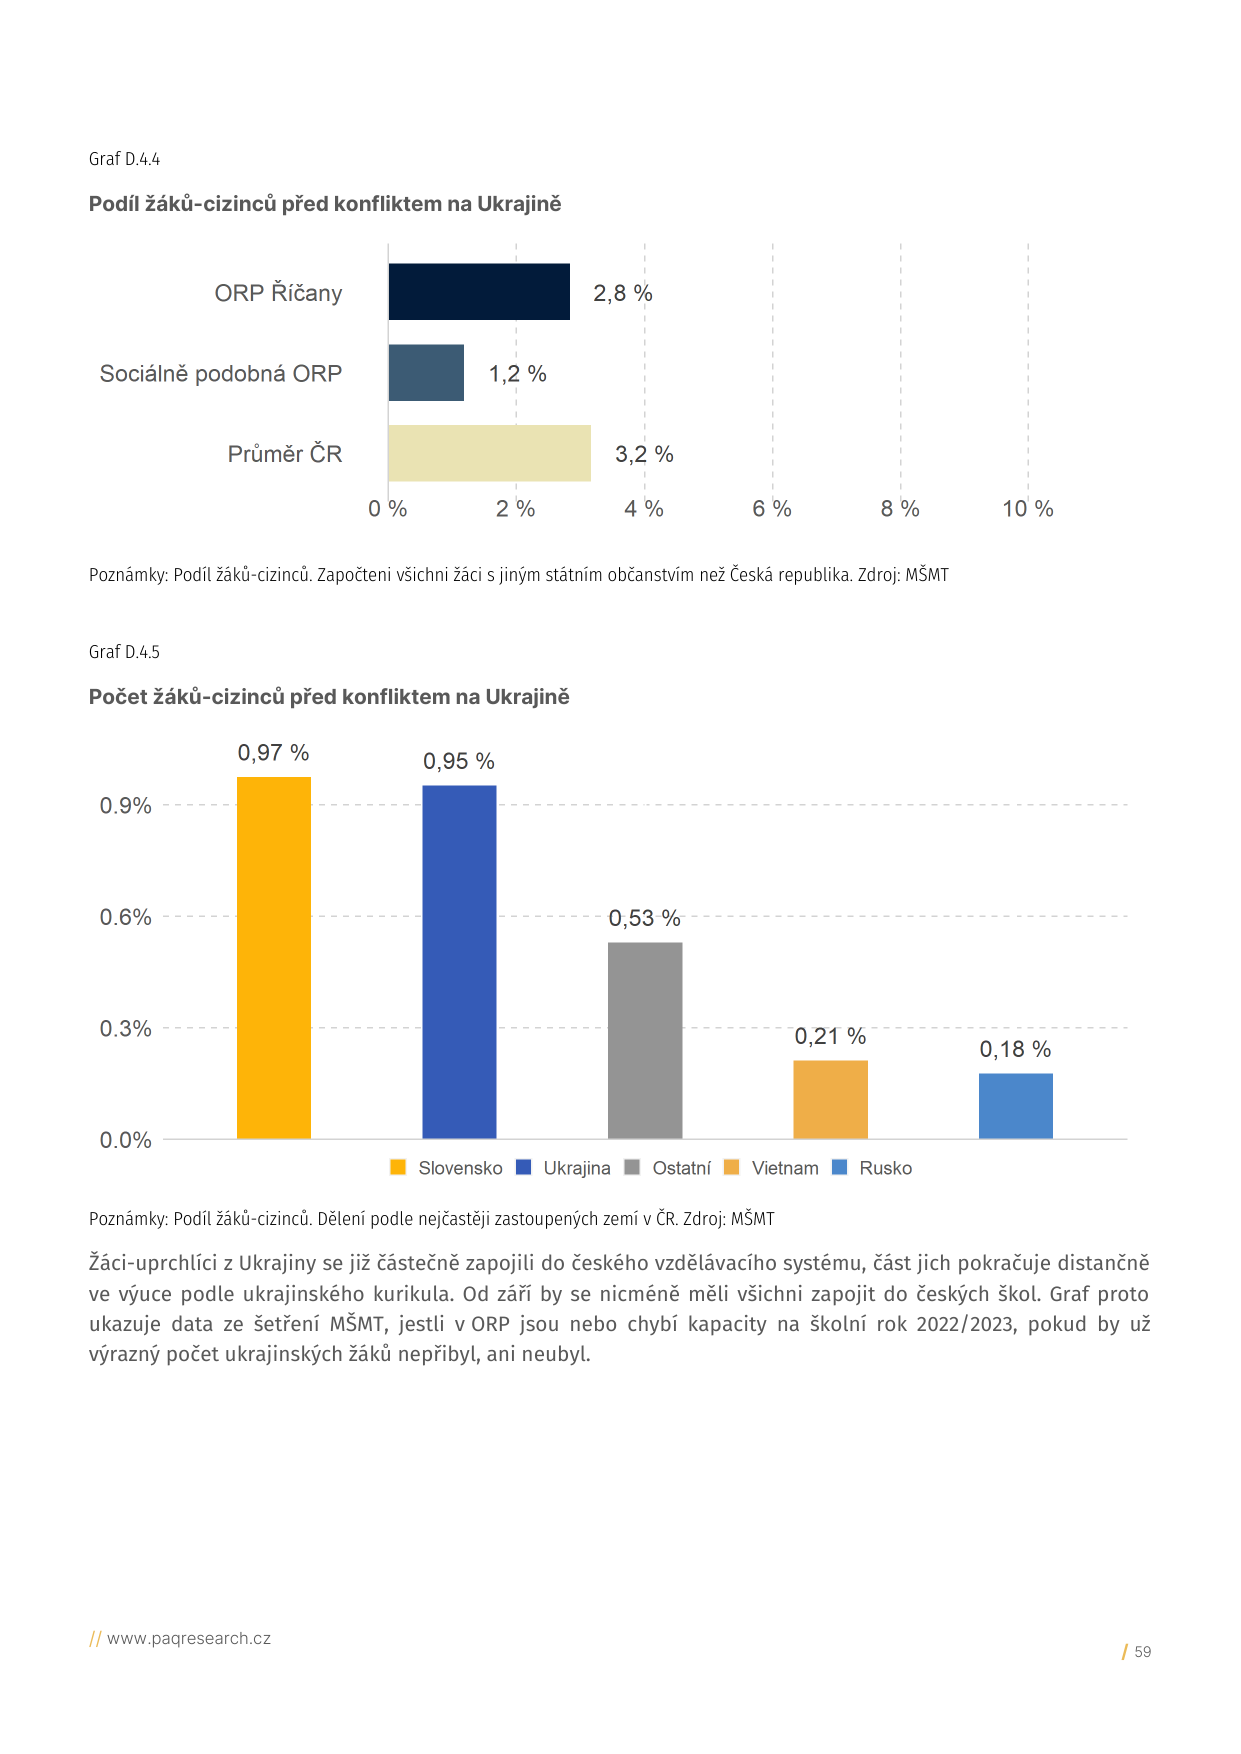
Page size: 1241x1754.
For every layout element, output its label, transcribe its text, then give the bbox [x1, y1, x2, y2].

picture [88, 709, 1139, 1191]
text Poznámky: Podíl žáků-cizinců. Započteni všichni žáci s jiným státním občanstvím než Česká republika. Zdroj: MŠMT [89, 564, 1152, 587]
text Graf D.4.5 [89, 641, 1152, 663]
text Graf D.4.4 [89, 148, 1152, 170]
text Poznámky: Podíl žáků-cizinců. Dělení podle nejčastěji zastoupených zemí v ČR. Zdroj: MŠMT [89, 1208, 1152, 1230]
picture [88, 216, 1139, 548]
text Počet žáků-cizinců před konfliktem na Ukrajině [89, 679, 1152, 709]
text Žáci-uprchlíci z Ukrajiny se již částečně zapojili do českého vzdělávacího systému, část jich pokračuje distančně ve výuce podle ukrajinského kurikula. Od září by se nicméně měli všichni zapojit do českých škol. Graf proto ukazuje data ze šetření MŠMT, jestli v ORP jsou nebo chybí kapacity na školní rok 2022/2023, pokud by už výrazný počet ukrajinských žáků nepřibyl, ani neubyl. [89, 1246, 1152, 1367]
text Podíl žáků-cizinců před konfliktem na Ukrajině [89, 186, 1152, 216]
